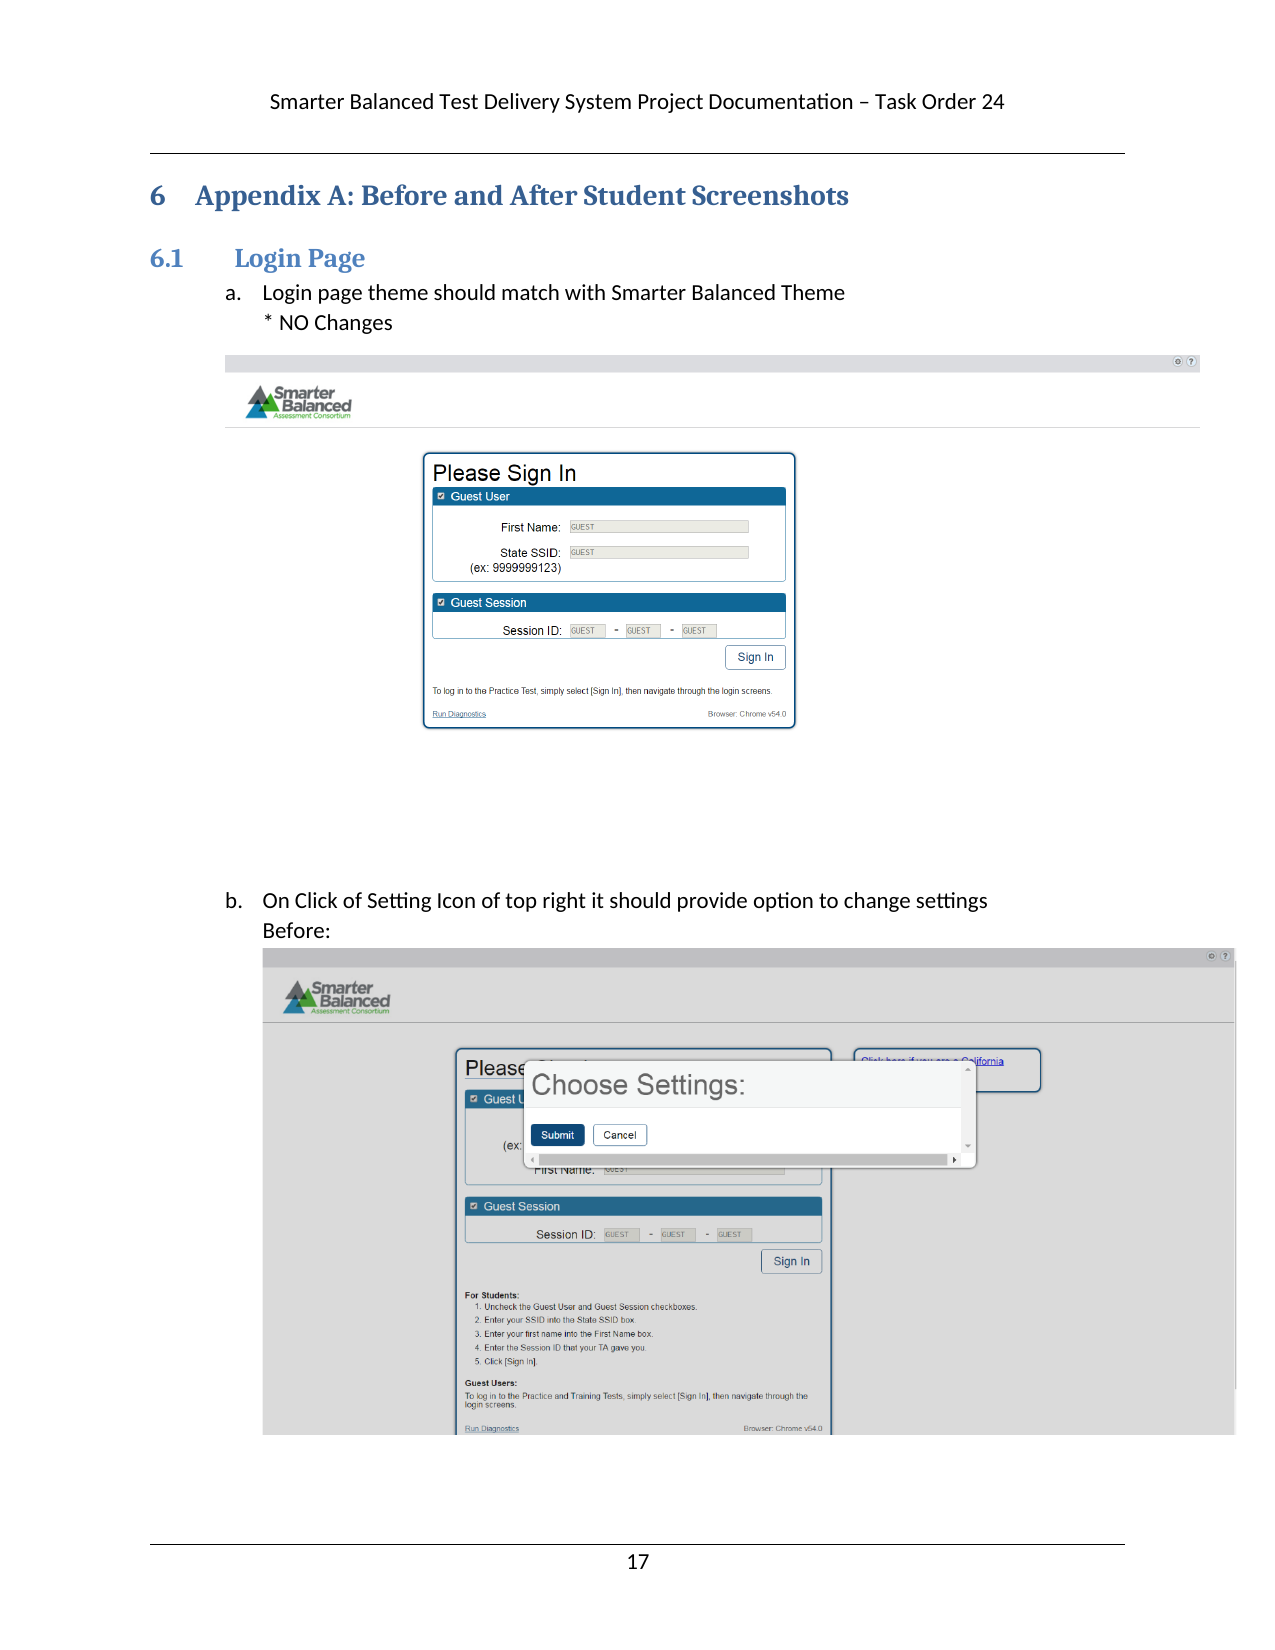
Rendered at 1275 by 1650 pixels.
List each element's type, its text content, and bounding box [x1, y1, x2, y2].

subtitle Appendix A: Before and After Student Screenshots [150, 179, 1125, 213]
list Login page theme should match with Smarter Balanced Theme * NO Changes [225, 278, 1125, 337]
list Before: [262, 916, 1125, 948]
picture [262, 948, 1237, 1435]
picture [225, 355, 1200, 811]
list On Click of Setting Icon of top right it should provide option to change settings [225, 886, 1125, 914]
subtitle Login Page [150, 243, 1125, 274]
